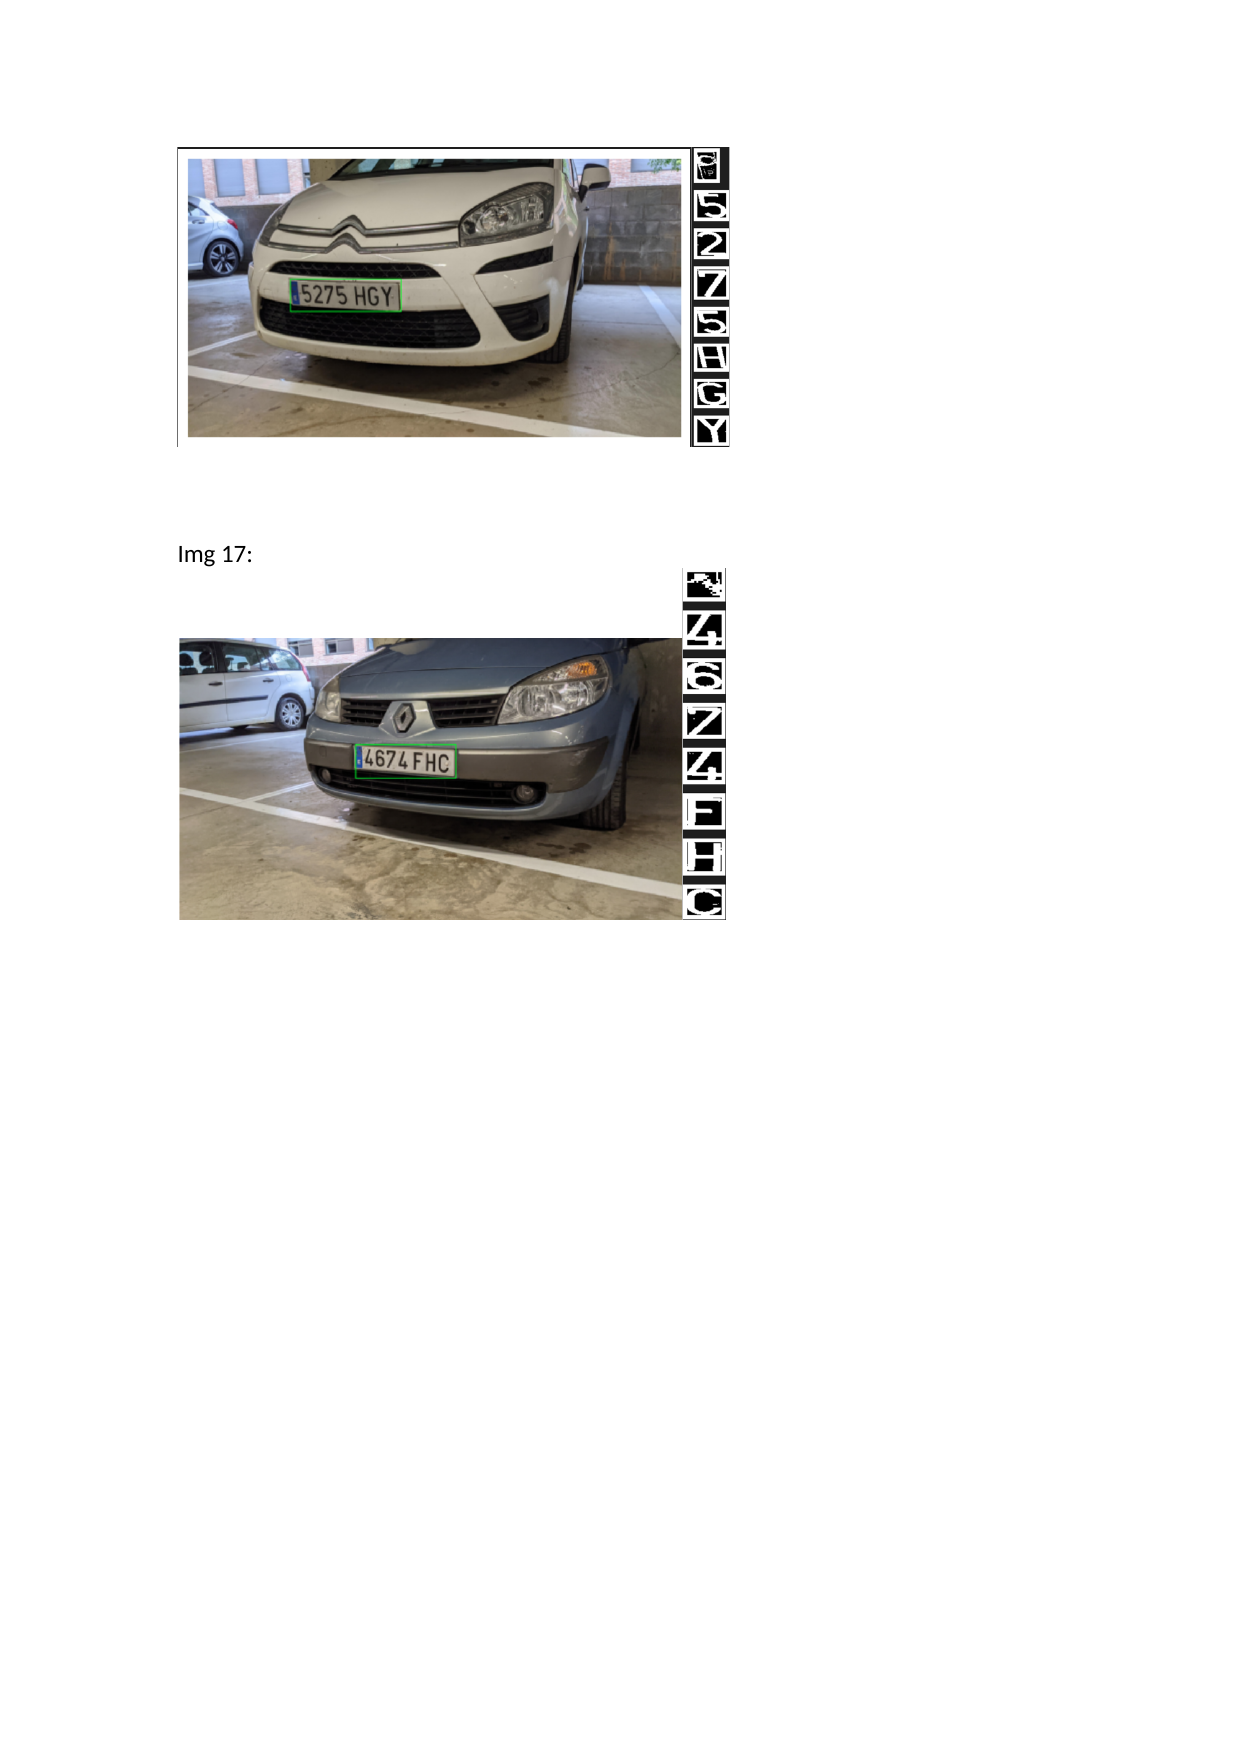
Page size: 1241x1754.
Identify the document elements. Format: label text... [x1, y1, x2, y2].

picture [177, 147, 730, 447]
text Img 17: [177, 538, 1063, 568]
picture [177, 568, 726, 920]
